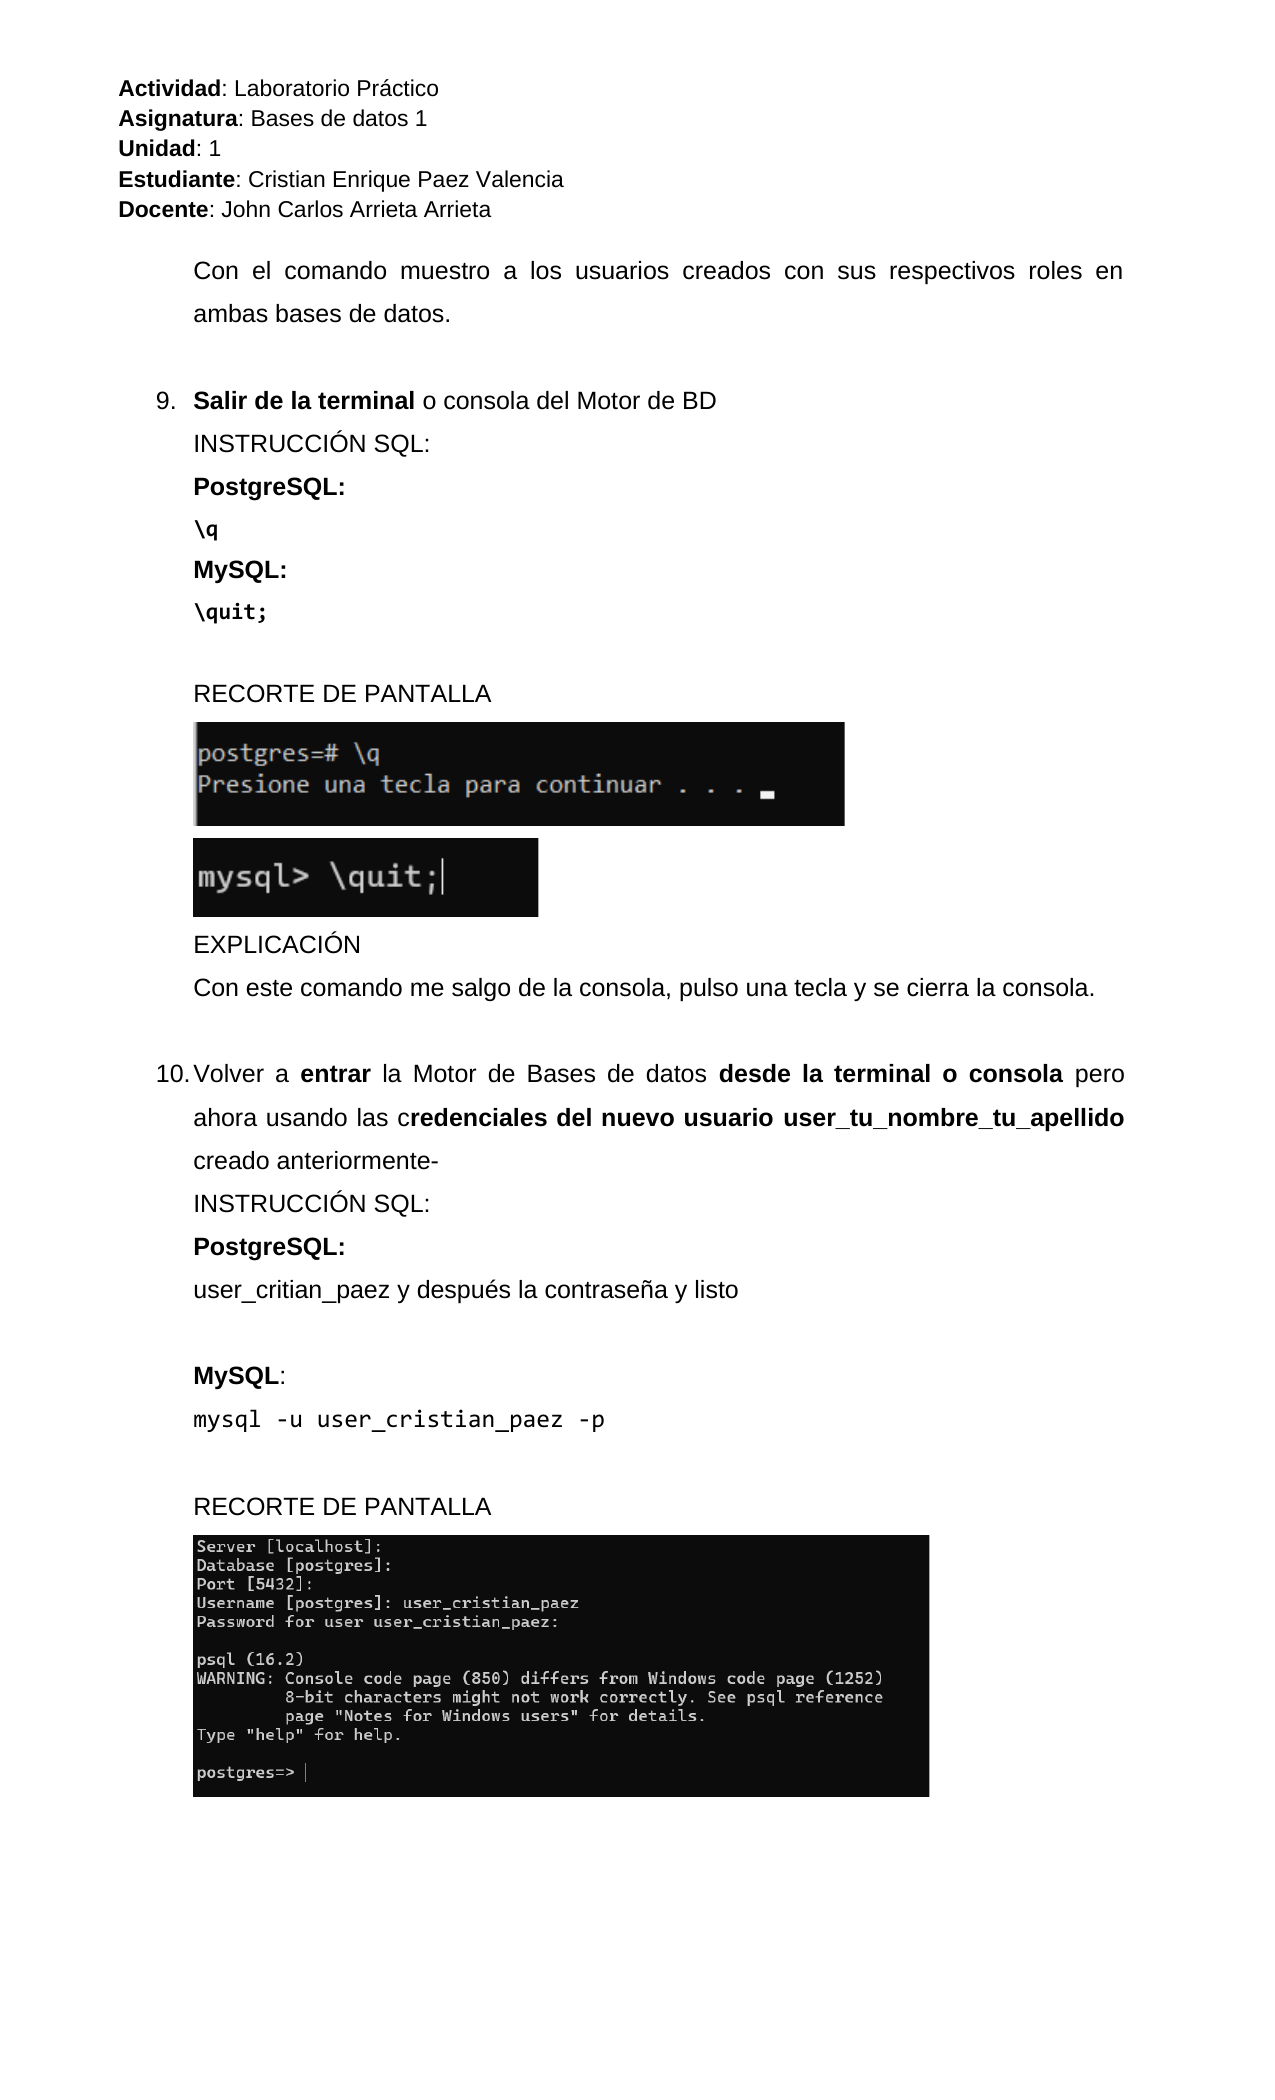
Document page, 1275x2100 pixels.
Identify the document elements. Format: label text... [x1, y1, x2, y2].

text PostgreSQL: [193, 1232, 1125, 1261]
text mysql -u user_cristian_paez -p [193, 1404, 1125, 1434]
picture [193, 1535, 930, 1797]
picture [193, 722, 845, 826]
list Volver a entrar la Motor de Bases de datos desde la terminal o consola pero ahora usando las credenciales del nuevo usuario user_tu_nombre_tu_apellido creado anteriormente- [156, 1059, 1125, 1174]
text MySQL: [193, 1361, 1125, 1390]
text INSTRUCCIÓN SQL: [193, 1189, 1125, 1217]
text user_critian_paez y después la contraseña y listo [193, 1275, 1125, 1304]
list Salir de la terminal o consola del Motor de BD [156, 386, 1125, 414]
text INSTRUCCIÓN SQL: [193, 429, 1125, 457]
text \quit; [193, 599, 1125, 626]
text RECORTE DE PANTALLA [193, 679, 1125, 708]
text Con este comando me salgo de la consola, pulso una tecla y se cierra la consola. [193, 973, 1125, 1002]
text PostgreSQL: [193, 472, 1125, 501]
picture [193, 838, 539, 917]
text MySQL: [118, 555, 1125, 584]
text RECORTE DE PANTALLA [193, 1492, 1125, 1521]
text \q [193, 515, 1125, 542]
text EXPLICACIÓN [193, 930, 1125, 959]
text Con el comando muestro a los usuarios creados con sus respectivos roles en ambas bases de datos. [193, 256, 1125, 328]
